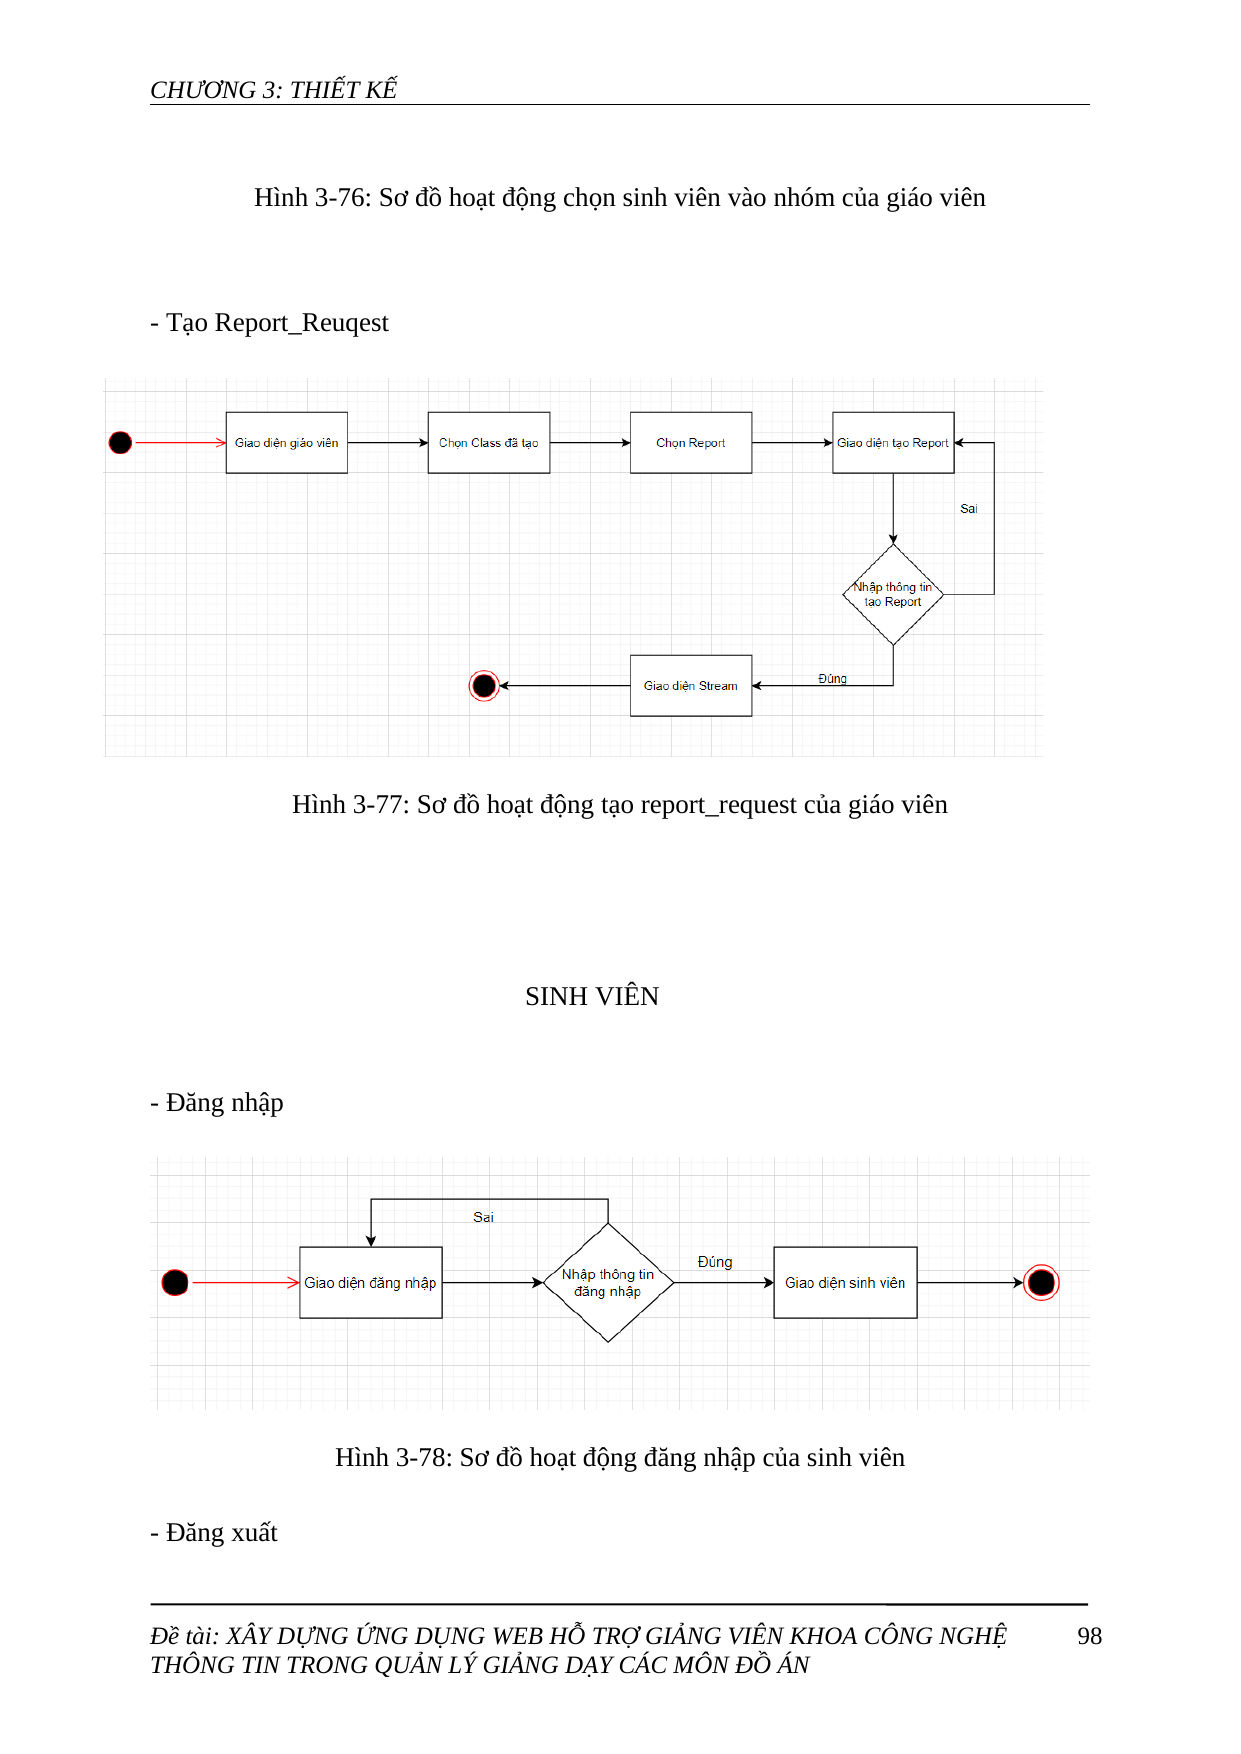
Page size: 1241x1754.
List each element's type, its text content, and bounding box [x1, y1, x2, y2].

picture [103, 378, 1044, 757]
text Hình 3-76: Sơ đồ hoạt động chọn sinh viên vào nhóm của giáo viên [150, 181, 1090, 212]
text - Đăng nhập [150, 1086, 1090, 1117]
text - Tạo Report_Reuqest [103, 306, 1090, 338]
text SINH VIÊN [103, 980, 1090, 1011]
text Hình 3-78: Sơ đồ hoạt động đăng nhập của sinh viên [150, 1441, 1090, 1472]
text - Đăng xuất [103, 1516, 1090, 1547]
picture [150, 1157, 1091, 1410]
text Hình 3-77: Sơ đồ hoạt động tạo report_request của giáo viên [150, 788, 1090, 819]
